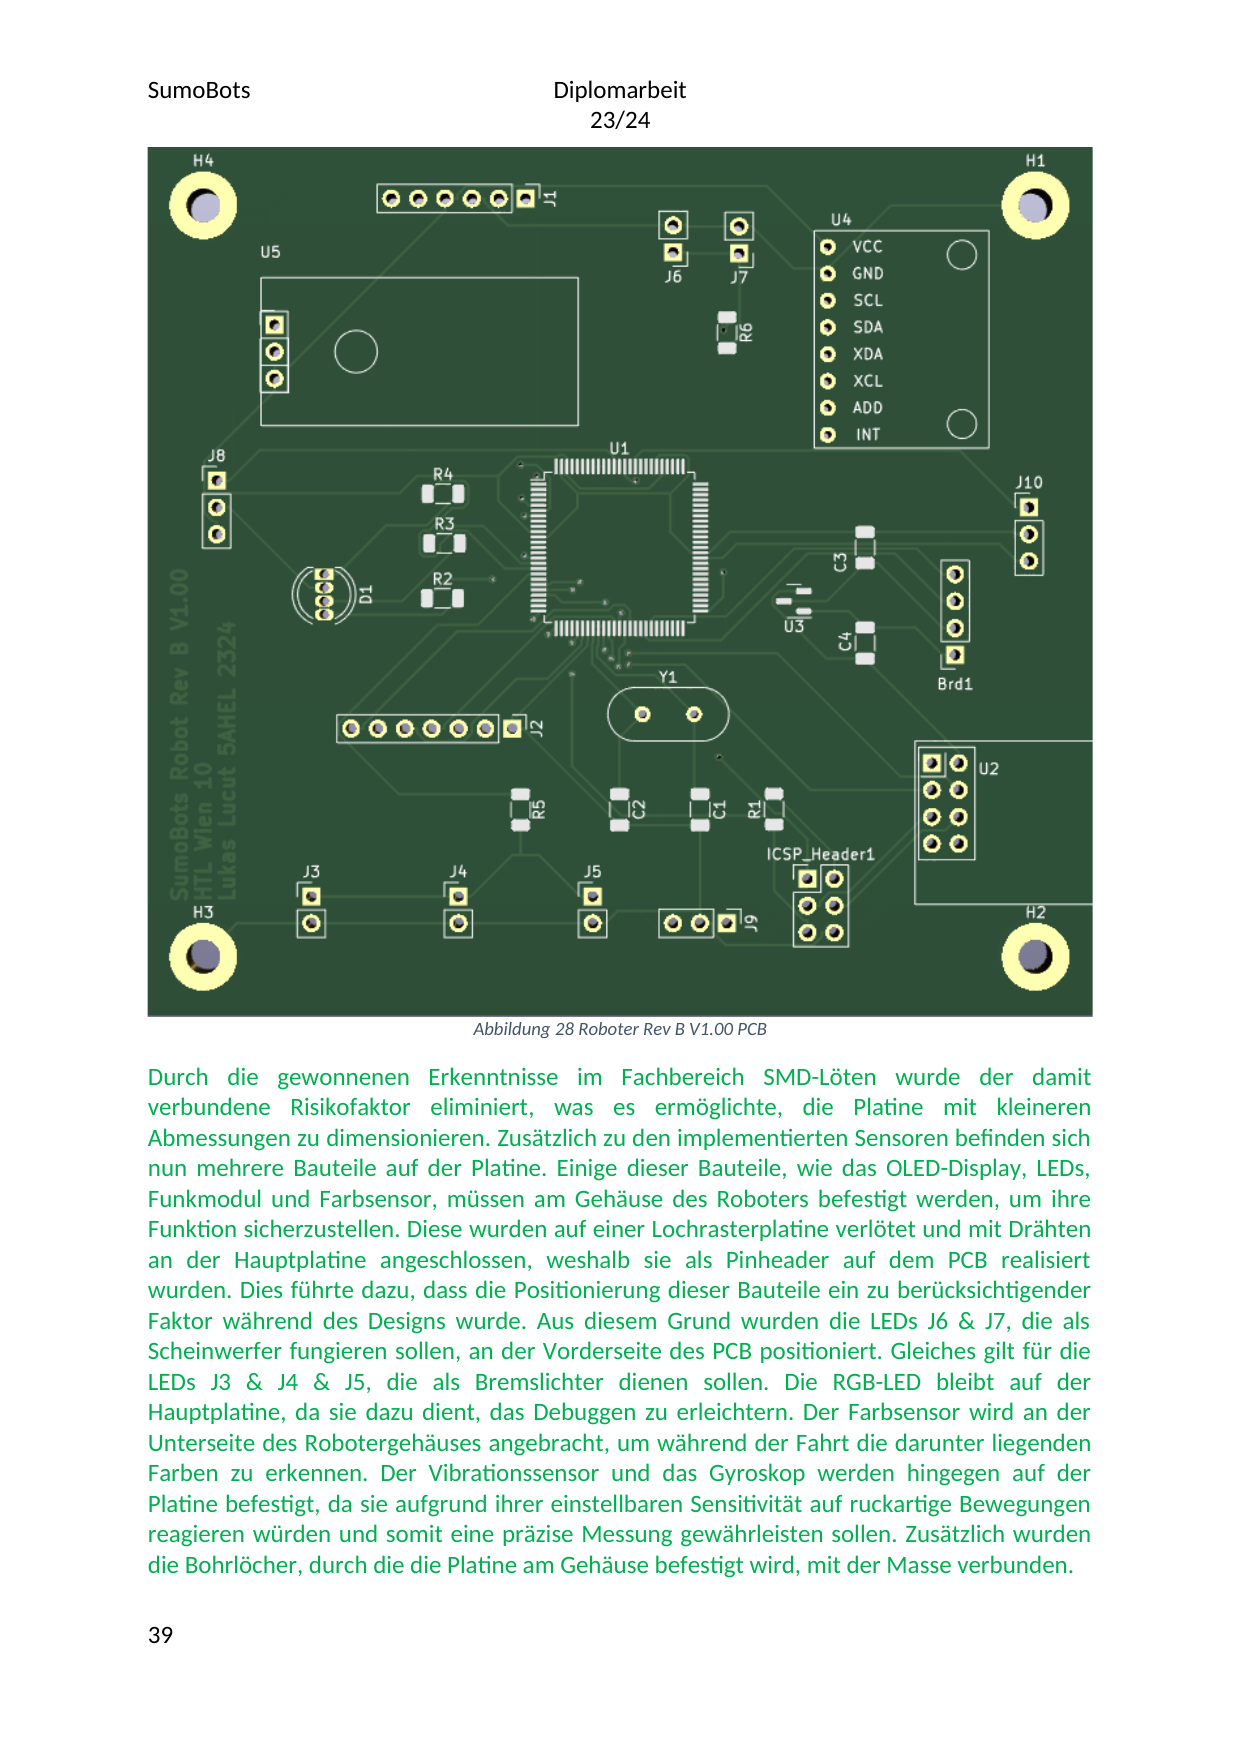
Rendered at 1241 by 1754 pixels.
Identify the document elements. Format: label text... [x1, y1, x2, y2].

text Abbildung 28 Roboter Rev B V1.00 PCB [148, 1017, 1093, 1040]
picture [147, 147, 1093, 1017]
text Durch die gewonnenen Erkenntnisse im Fachbereich SMD-Löten wurde der damit verbundene Risikofaktor eliminiert, was es ermöglichte, die Platine mit kleineren Abmessungen zu dimensionieren. Zusätzlich zu den implementierten Sensoren befinden sich nun mehrere Bauteile auf der Platine. Einige dieser Bauteile, wie das OLED-Display, LEDs, Funkmodul und Farbsensor, müssen am Gehäuse des Roboters befestigt werden, um ihre Funktion sicherzustellen. Diese wurden auf einer Lochrasterplatine verlötet und mit Drähten an der Hauptplatine angeschlossen, weshalb sie als Pinheader auf dem PCB realisiert wurden. Dies führte dazu, dass die Positionierung dieser Bauteile ein zu berücksichtigender Faktor während des Designs wurde. Aus diesem Grund wurden die LEDs J6 & J7, die als Scheinwerfer fungieren sollen, an der Vorderseite des PCB positioniert. Gleiches gilt für die LEDs J3 & J4 & J5, die als Bremslichter dienen sollen. Die RGB-LED bleibt auf der Hauptplatine, da sie dazu dient, das Debuggen zu erleichtern. Der Farbsensor wird an der Unterseite des Robotergehäuses angebracht, um während der Fahrt die darunter liegenden Farben zu erkennen. Der Vibrationssensor und das Gyroskop werden hingegen auf der Platine befestigt, da sie aufgrund ihrer einstellbaren Sensitivität auf ruckartige Bewegungen reagieren würden und somit eine präzise Messung gewährleisten sollen. Zusätzlich wurden die Bohrlöcher, durch die die Platine am Gehäuse befestigt wird, mit der Masse verbunden. [148, 1061, 1093, 1579]
